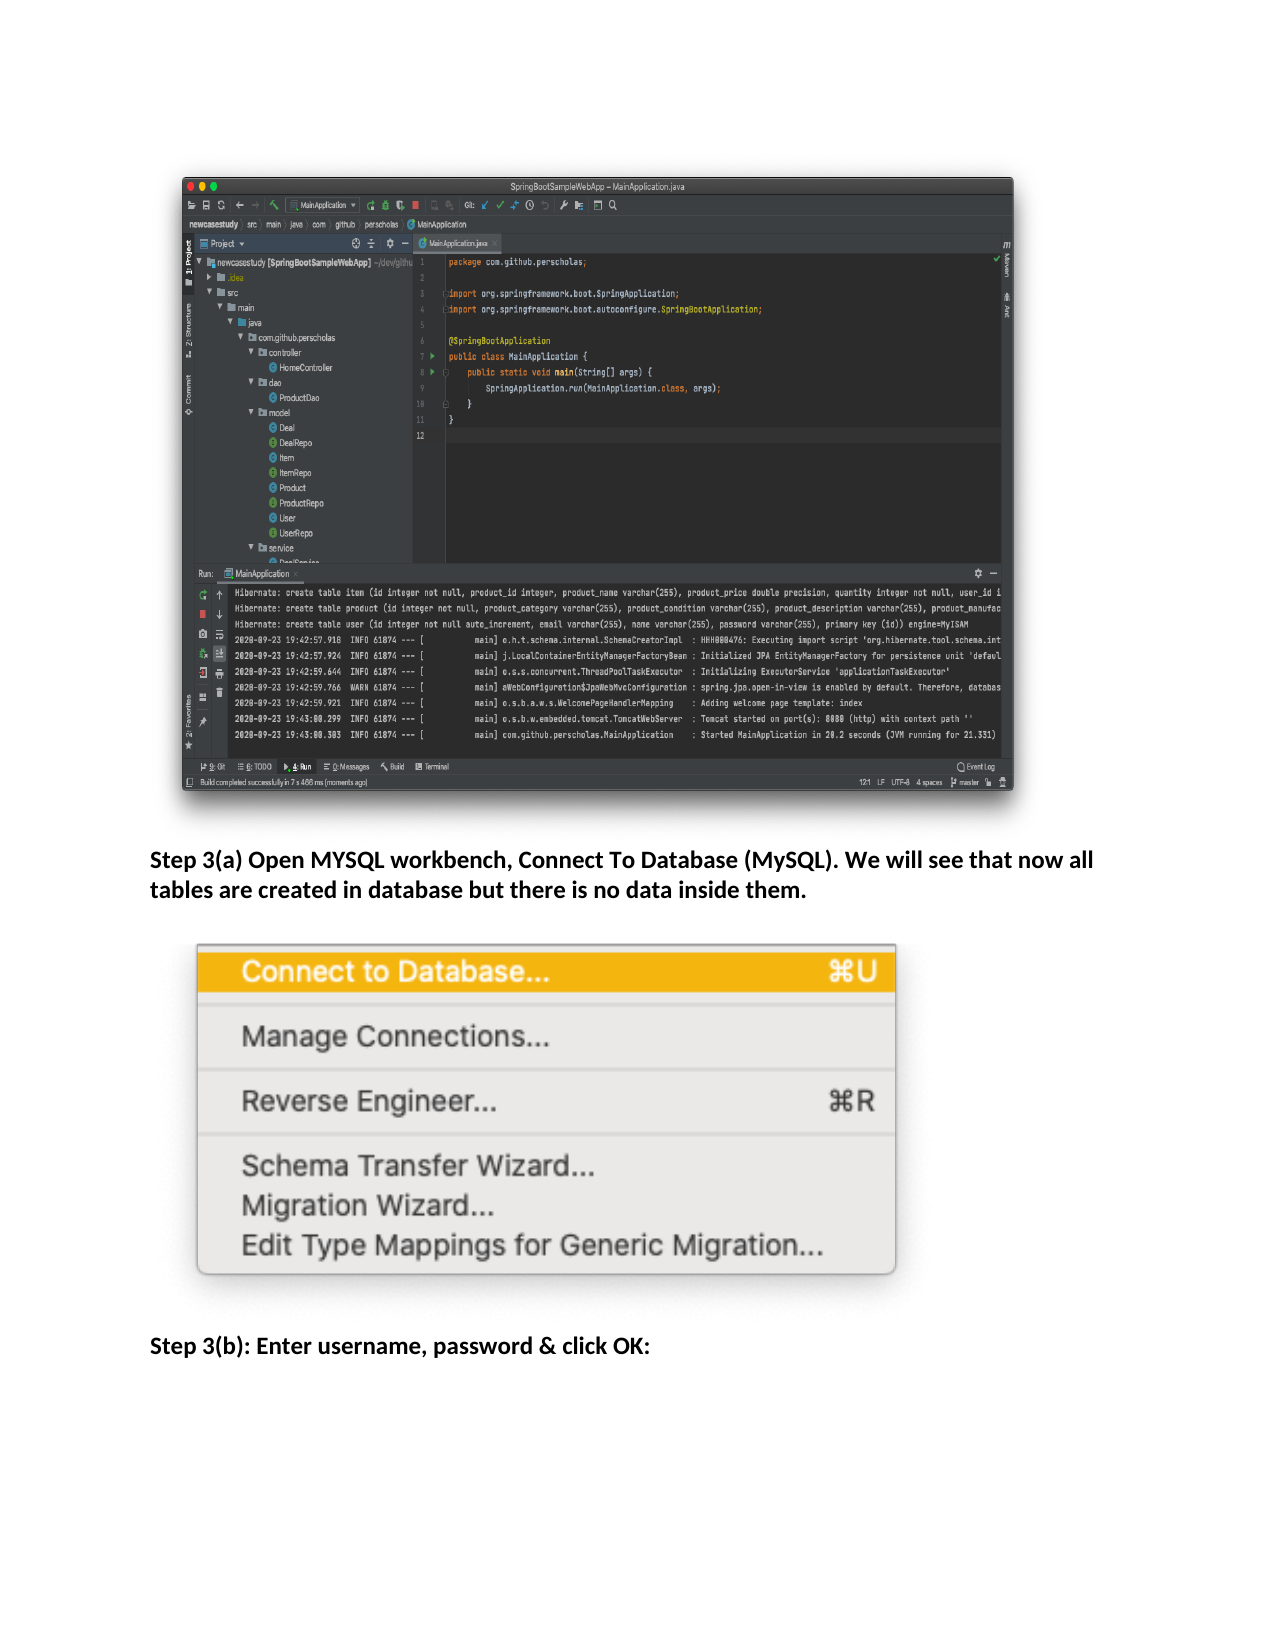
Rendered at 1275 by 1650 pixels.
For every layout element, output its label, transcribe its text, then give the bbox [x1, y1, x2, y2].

picture [150, 150, 1045, 845]
picture [150, 905, 944, 1331]
text Step 3(a) Open MYSQL workbench, Connect To Database (MySQL). We will see that now all tables are created in database but there is no data inside them. [150, 844, 1125, 905]
text Step 3(b): Enter username, password & click OK: [150, 1330, 1125, 1361]
